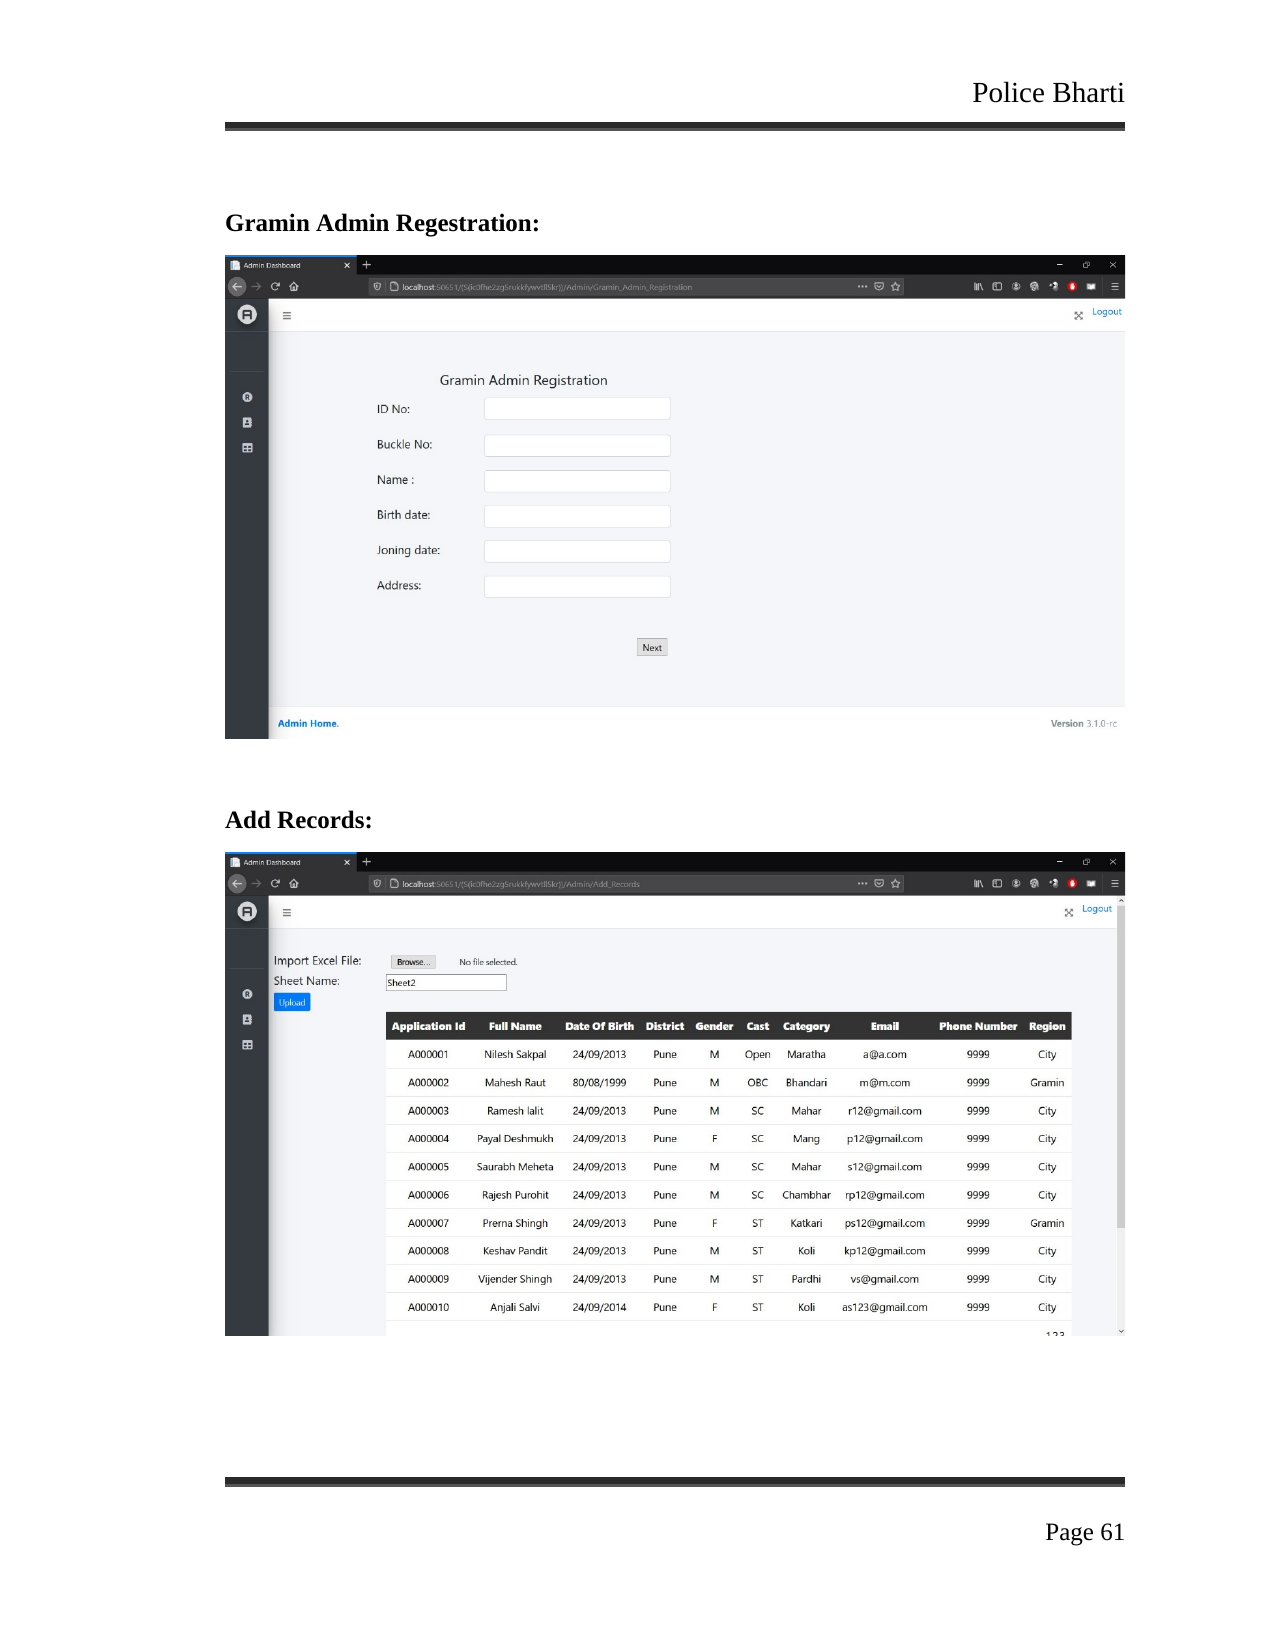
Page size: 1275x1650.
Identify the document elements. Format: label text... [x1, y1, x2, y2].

text Add Records: [225, 805, 1125, 834]
text Gramin Admin Regestration: [225, 208, 1125, 237]
picture [225, 852, 1125, 1336]
picture [225, 255, 1125, 739]
